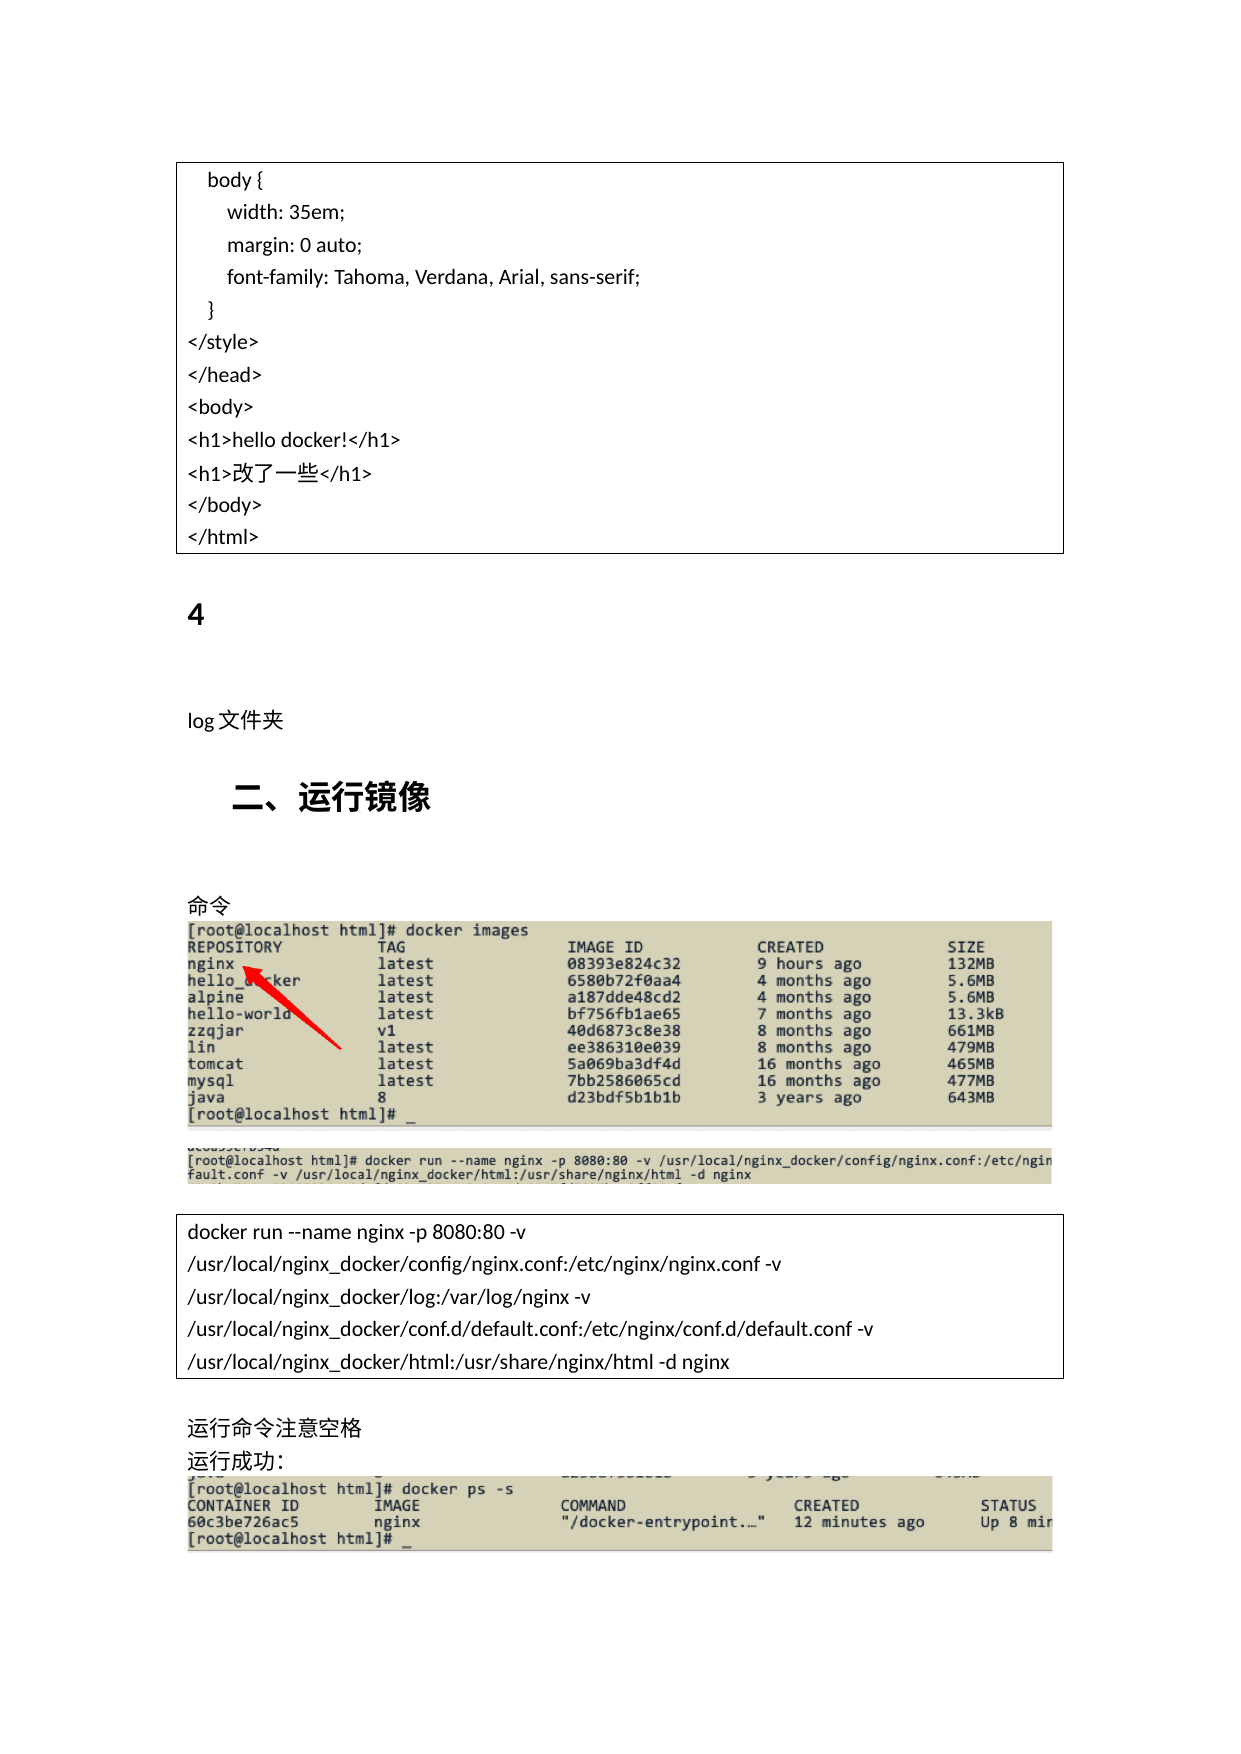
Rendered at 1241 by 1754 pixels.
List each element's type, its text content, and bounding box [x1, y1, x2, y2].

text log文件夹 [187, 702, 1053, 735]
subtitle 运行镜像 [187, 762, 1053, 827]
picture [187, 1476, 1053, 1553]
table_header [177, 163, 1063, 553]
text 运行成功： [187, 1443, 1053, 1476]
subtitle 4 [187, 581, 1053, 646]
picture [187, 1148, 1052, 1184]
picture [187, 921, 1053, 1131]
text 运行命令注意空格 [187, 1411, 1053, 1443]
text 命令 [187, 889, 1053, 921]
table_header docker run --name nginx -p 8080:80 -v /usr/local/nginx_docker/config/nginx.conf:/etc/nginx/nginx.conf -v /usr/local/nginx_docker/log:/var/log/nginx -v /usr/local/nginx_docker/conf.d/default.conf:/etc/nginx/conf.d/default.conf -v /usr/local/nginx_docker/html:/usr/share/nginx/html -d nginx [177, 1215, 1063, 1377]
